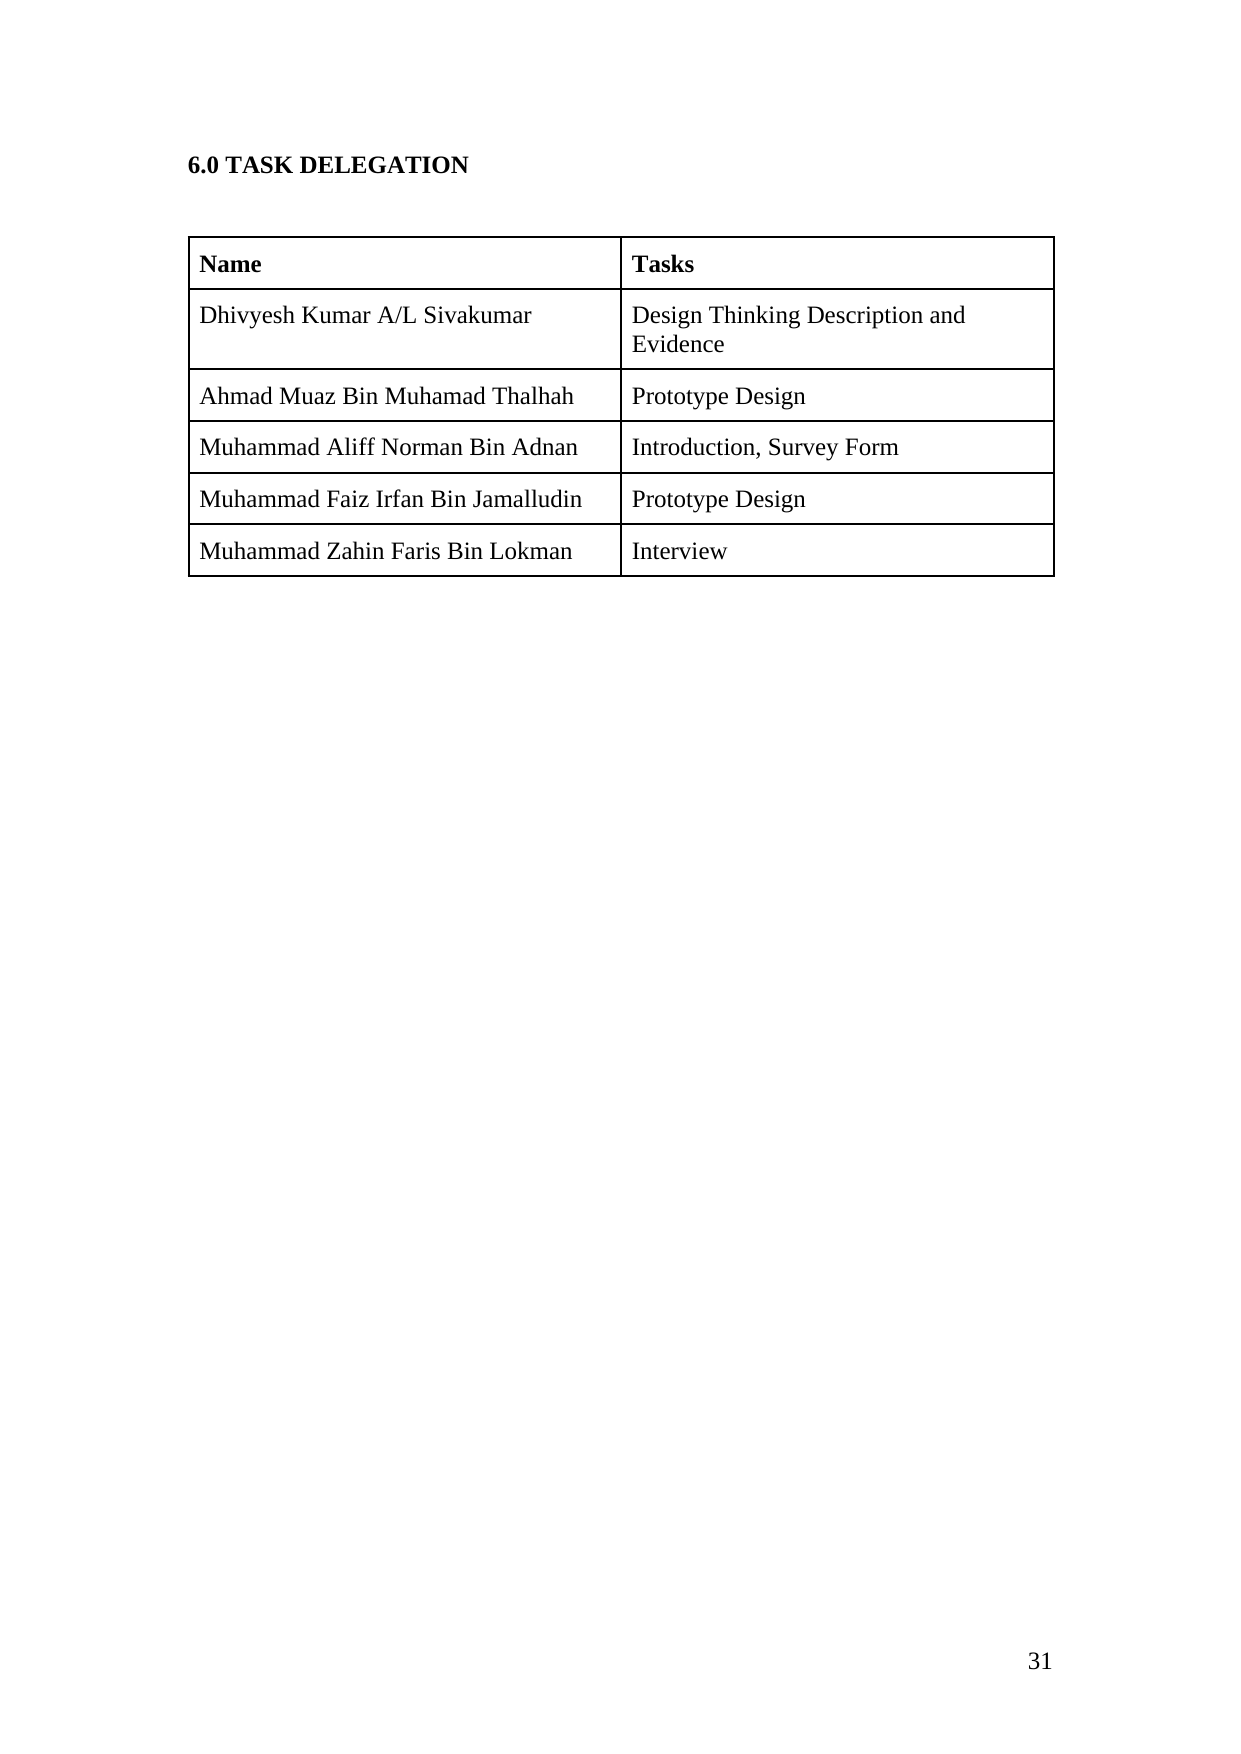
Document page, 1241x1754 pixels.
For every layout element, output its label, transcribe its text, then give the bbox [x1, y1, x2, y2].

table_cell Muhammad Zahin Faris Bin Lokman [190, 525, 620, 575]
text 6.0 TASK DELEGATION [188, 150, 1052, 179]
table_header Name [190, 238, 620, 288]
table_cell Muhammad Faiz Irfan Bin Jamalludin [190, 474, 620, 523]
table_cell Introduction, Survey Form [622, 422, 1053, 472]
table_cell Dhivyesh Kumar A/L Sivakumar [190, 290, 620, 368]
table_cell Prototype Design [622, 370, 1053, 420]
table_cell Prototype Design [622, 474, 1053, 523]
table_cell Muhammad Aliff Norman Bin Adnan [190, 422, 620, 472]
table_cell Ahmad Muaz Bin Muhamad Thalhah [190, 370, 620, 420]
table_header Tasks [622, 238, 1053, 288]
table_cell Design Thinking Description and Evidence [622, 290, 1053, 368]
table_cell Interview [622, 525, 1053, 575]
